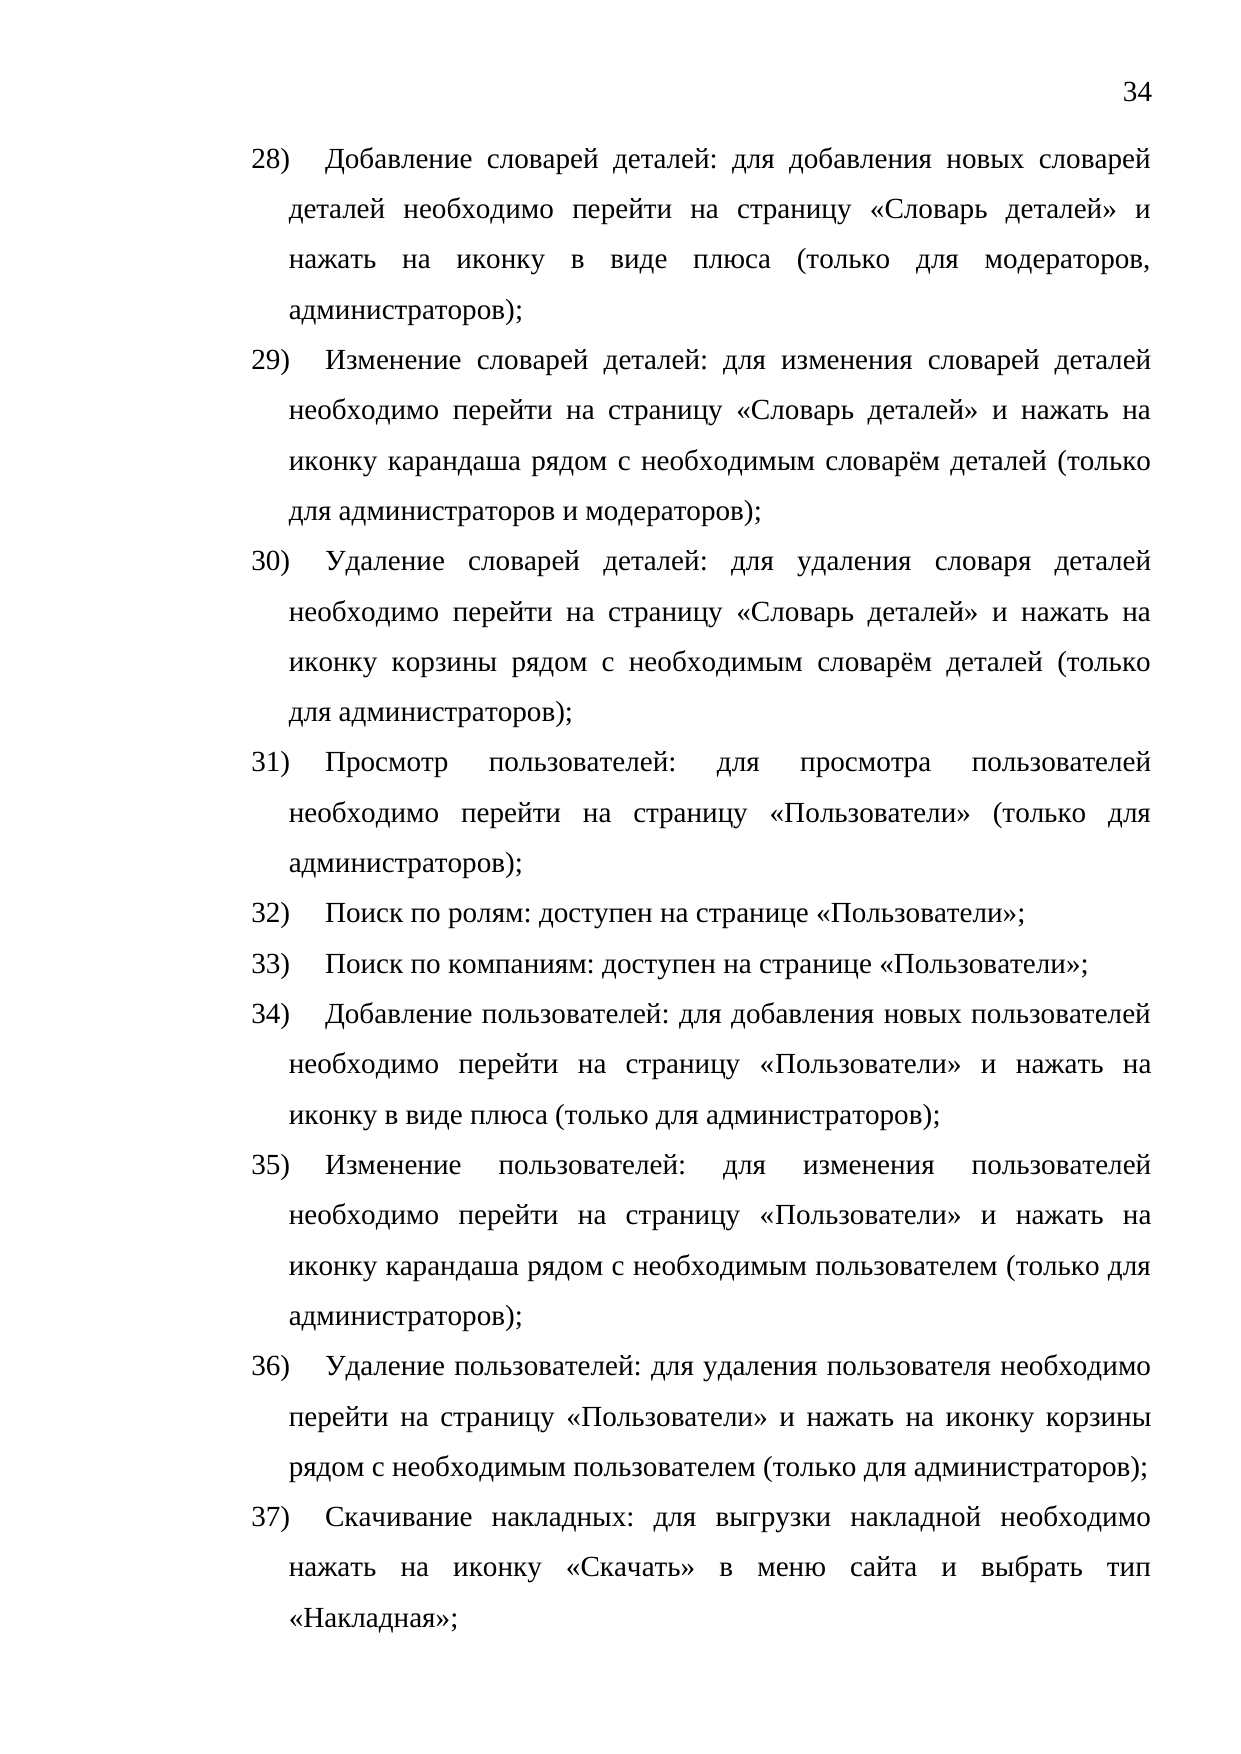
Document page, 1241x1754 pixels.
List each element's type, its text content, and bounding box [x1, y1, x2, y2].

list Удаление пользователей: для удаления пользователя необходимо перейти на страницу «Пользователи» и нажать на иконку корзины рядом с необходимым пользователем (только для администраторов); [251, 1348, 1152, 1482]
list Поиск по ролям: доступен на странице «Пользователи»; [251, 896, 1152, 929]
list Изменение пользователей: для изменения пользователей необходимо перейти на страницу «Пользователи» и нажать на иконку карандаша рядом с необходимым пользователем (только для администраторов); [251, 1147, 1152, 1332]
list Удаление словарей деталей: для удаления словаря деталей необходимо перейти на страницу «Словарь деталей» и нажать на иконку корзины рядом с необходимым словарём деталей (только для администраторов); [251, 543, 1152, 728]
list Поиск по компаниям: доступен на странице «Пользователи»; [251, 946, 1152, 979]
list Добавление словарей деталей: для добавления новых словарей деталей необходимо перейти на страницу «Словарь деталей» и нажать на иконку в виде плюса (только для модераторов, администраторов); [251, 141, 1152, 325]
list Добавление пользователей: для добавления новых пользователей необходимо перейти на страницу «Пользователи» и нажать на иконку в виде плюса (только для администраторов); [251, 996, 1152, 1130]
list Скачивание накладных: для выгрузки накладной необходимо нажать на иконку «Скачать» в меню сайта и выбрать тип «Накладная»; [251, 1499, 1152, 1633]
list Просмотр пользователей: для просмотра пользователей необходимо перейти на страницу «Пользователи» (только для администраторов); [251, 744, 1152, 879]
list Изменение словарей деталей: для изменения словарей деталей необходимо перейти на страницу «Словарь деталей» и нажать на иконку карандаша рядом с необходимым словарём деталей (только для администраторов и модераторов); [251, 342, 1152, 527]
